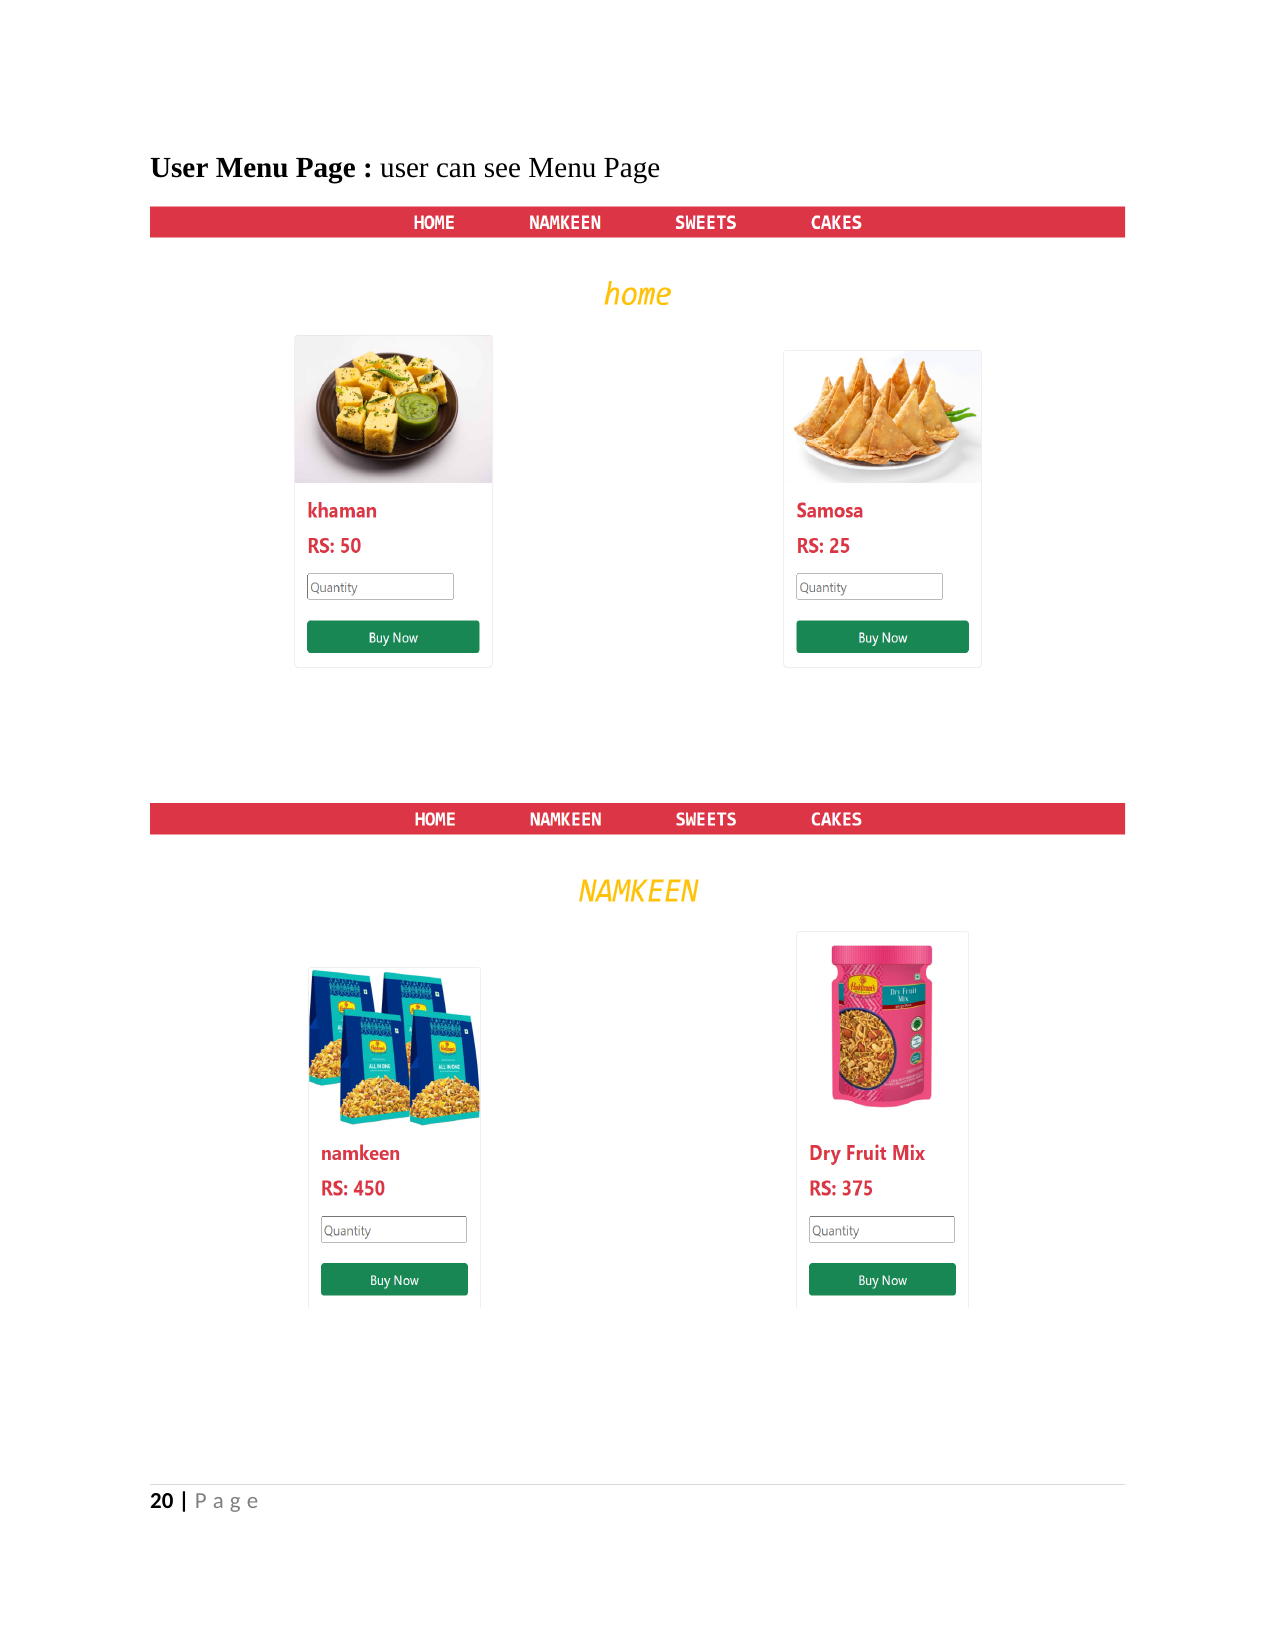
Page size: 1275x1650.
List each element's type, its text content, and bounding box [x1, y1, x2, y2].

text User Menu Page : user can see Menu Page [150, 150, 1125, 183]
picture [150, 202, 1125, 674]
picture [150, 798, 1125, 1308]
